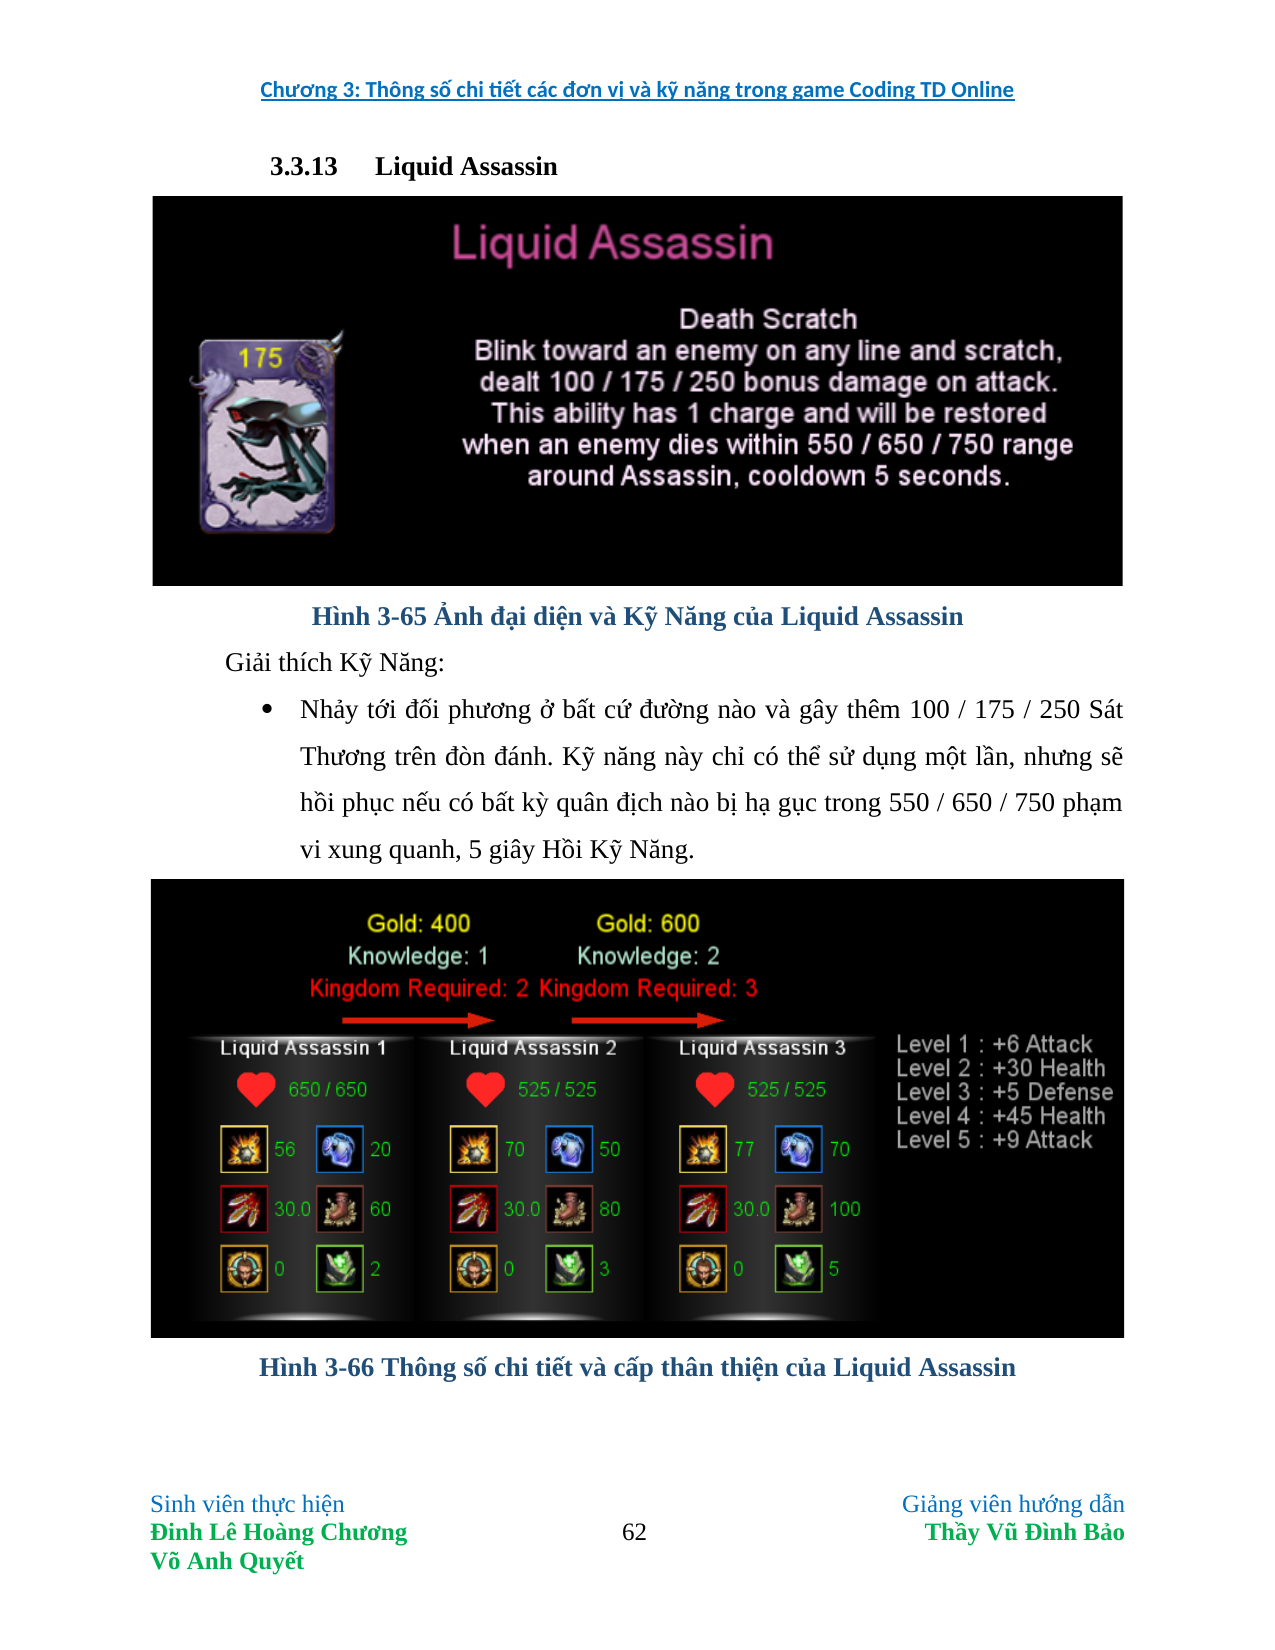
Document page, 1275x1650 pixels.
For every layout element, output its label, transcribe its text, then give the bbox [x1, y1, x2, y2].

list Nhảy tới đối phương ở bất cứ đường nào và gây thêm 100 / 175 / 250 Sát Thương trên đòn đánh. Kỹ năng này chỉ có thể sử dụng một lần, nhưng sẽ hồi phục nếu có bất kỳ quân địch nào bị hạ gục trong 550 / 650 / 750 phạm vi xung quanh, 5 giây Hồi Kỹ Năng. [262, 693, 1125, 864]
picture [150, 879, 1125, 1338]
subtitle Liquid Assassin [150, 150, 1125, 181]
picture [152, 196, 1123, 586]
text Giải thích Kỹ Năng: [150, 646, 1125, 677]
